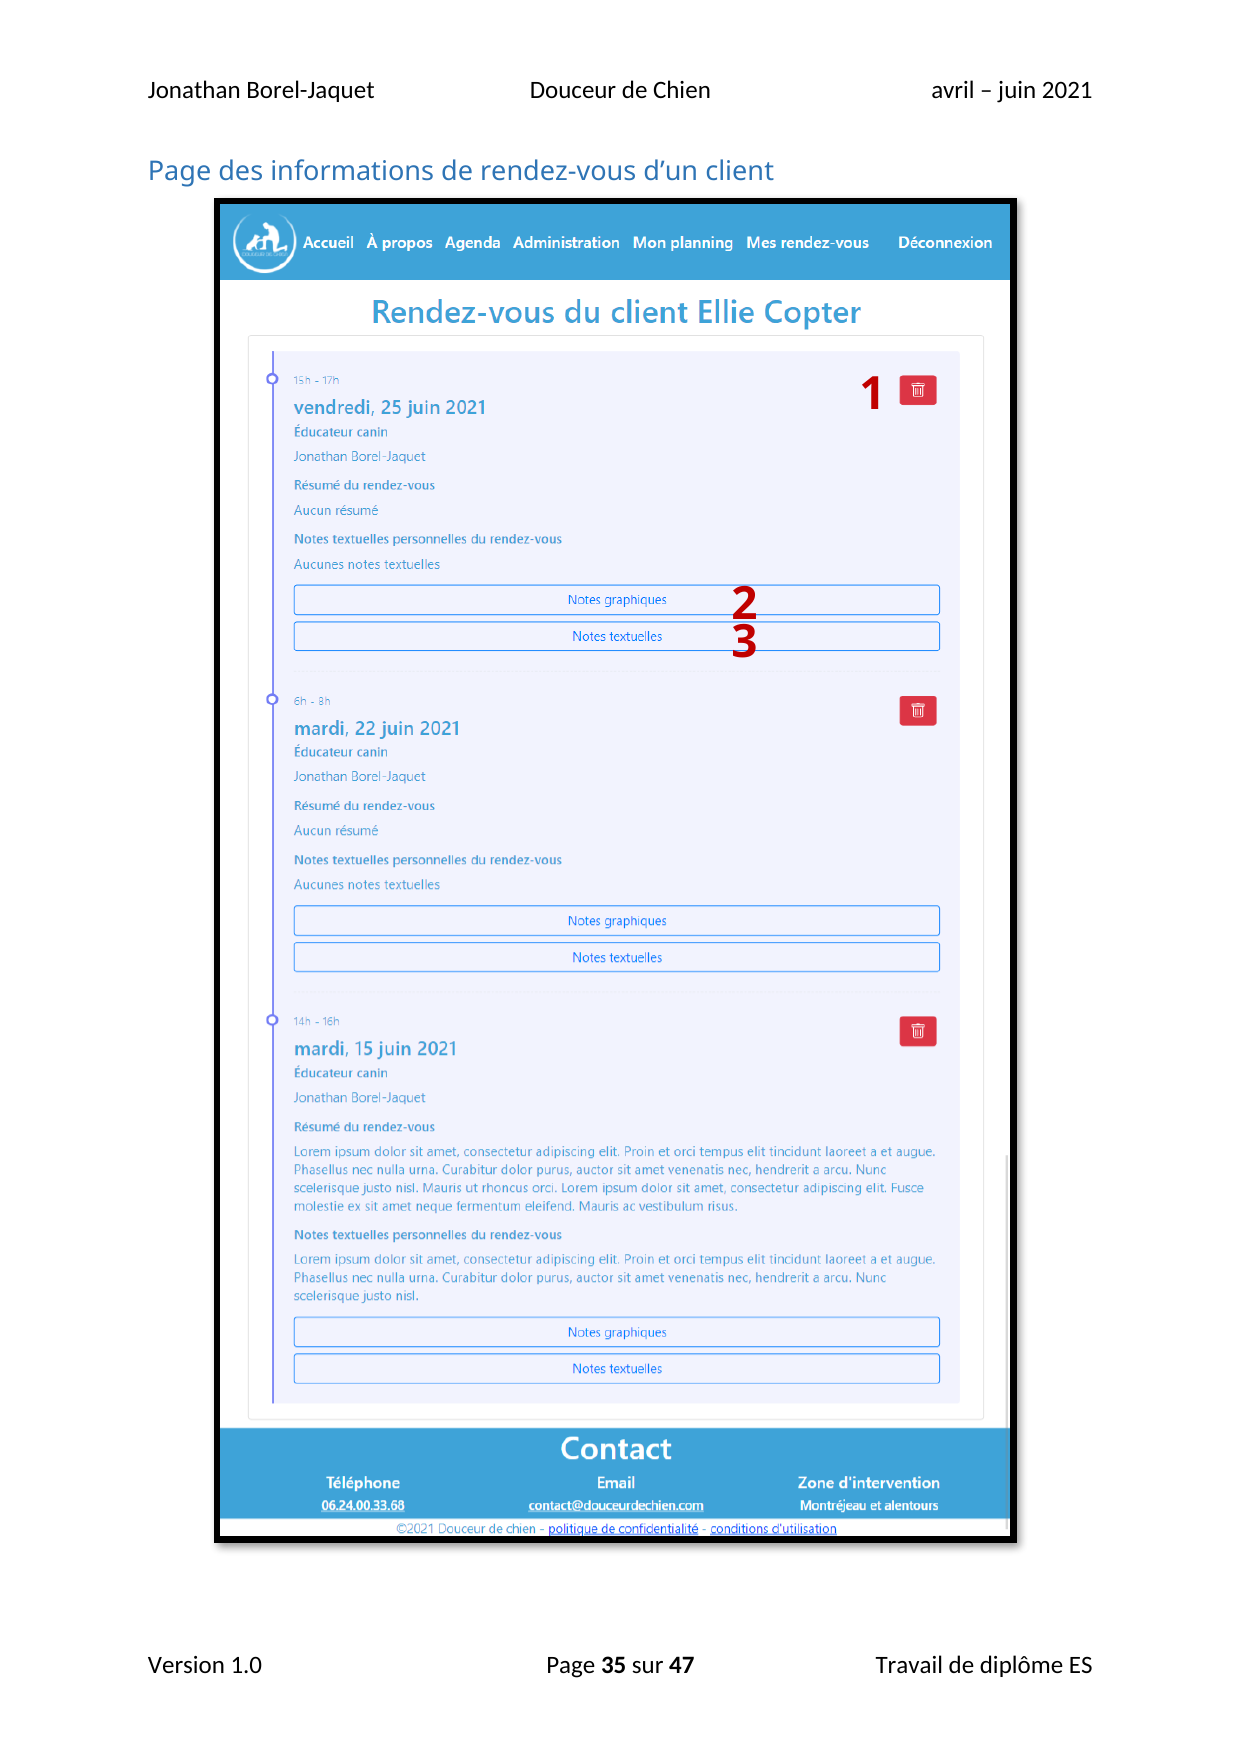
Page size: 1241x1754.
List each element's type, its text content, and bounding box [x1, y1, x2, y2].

picture [220, 204, 1010, 1536]
subtitle Page des informations de rendez-vous d’un client [148, 152, 1093, 189]
